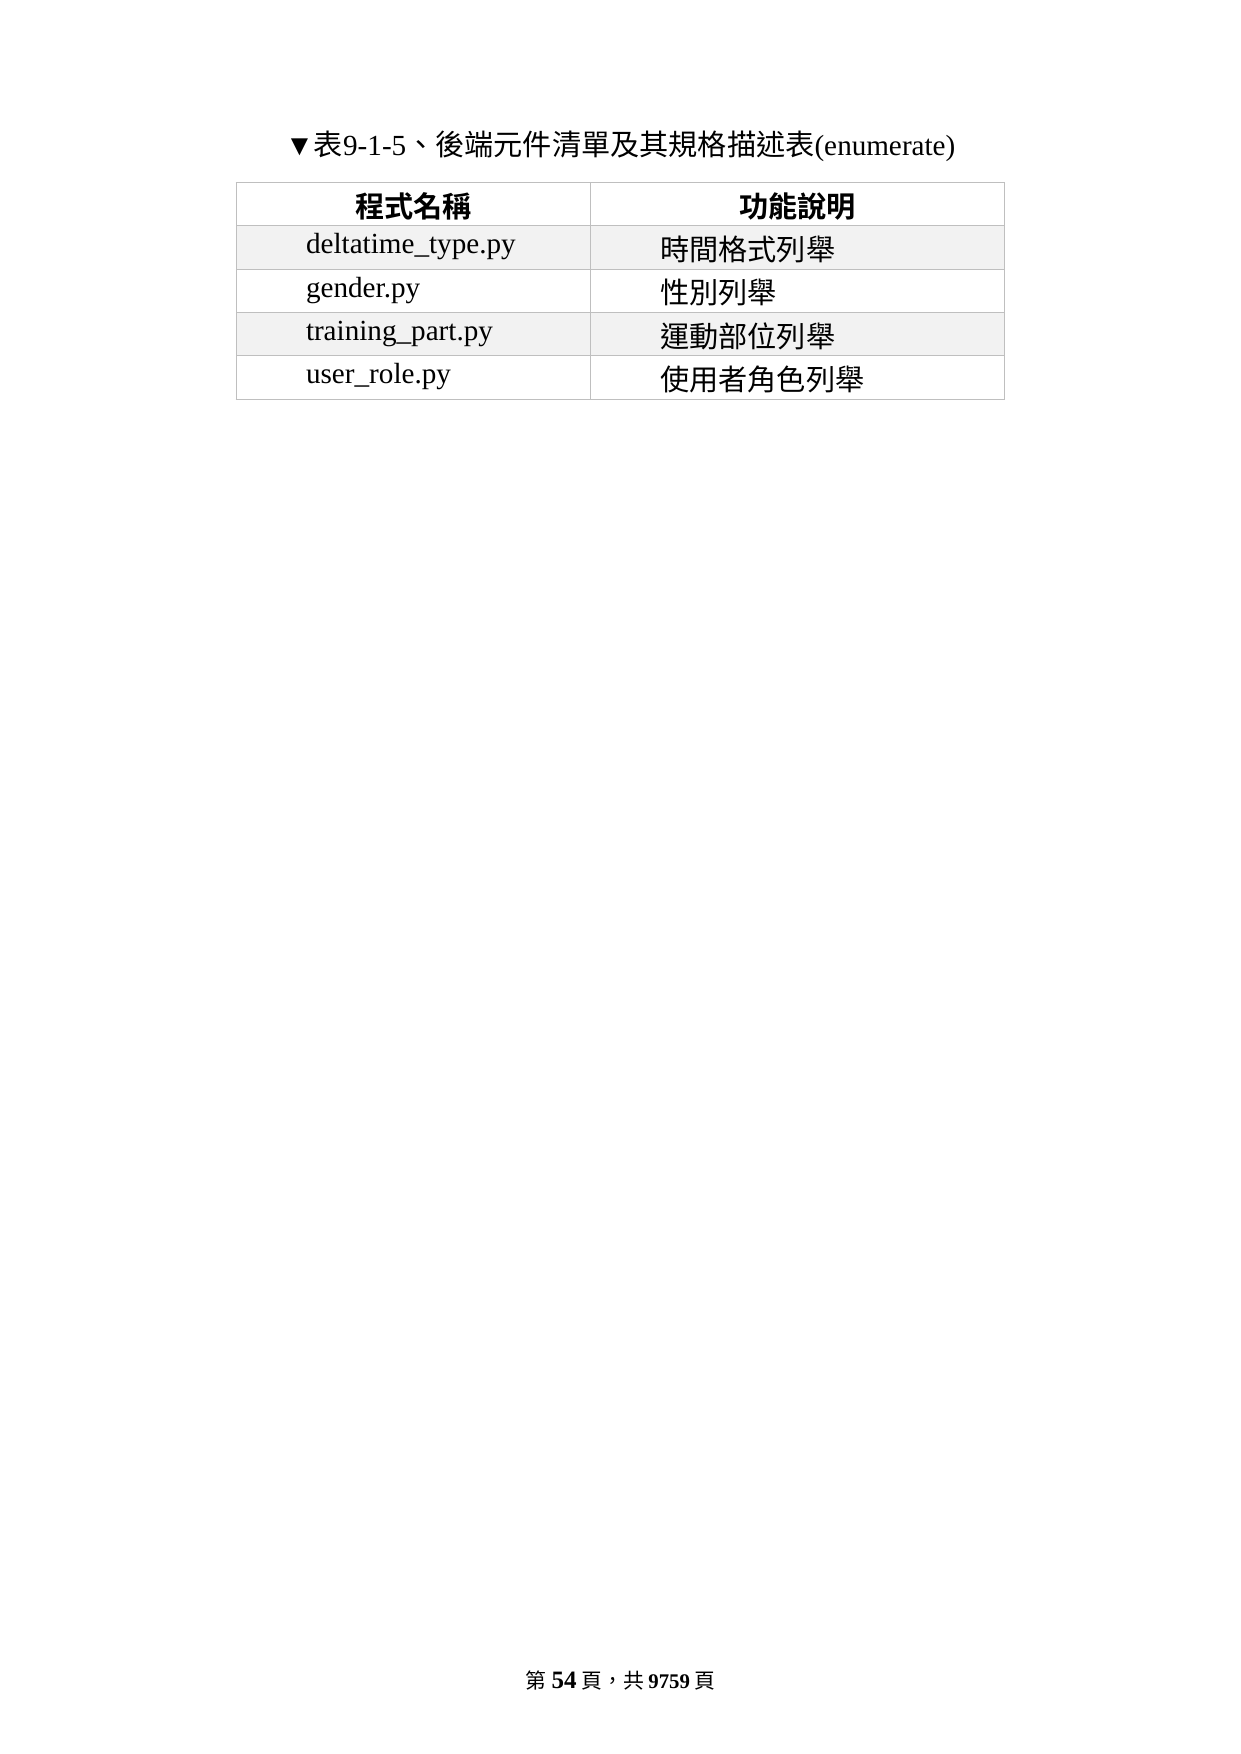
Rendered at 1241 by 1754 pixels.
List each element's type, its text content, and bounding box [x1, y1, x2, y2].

table_cell gender.py [237, 270, 590, 312]
table_header 程式名稱 [237, 183, 590, 225]
table_cell 運動部位列舉 [591, 313, 1004, 355]
table_cell deltatime_type.py [237, 226, 590, 269]
table_cell 使用者角色列舉 [591, 356, 1004, 399]
table_cell training_part.py [237, 313, 590, 355]
table_header 功能說明 [591, 183, 1004, 225]
table_cell user_role.py [237, 356, 590, 399]
table_cell 時間格式列舉 [591, 226, 1004, 269]
table_cell 性別列舉 [591, 270, 1004, 312]
